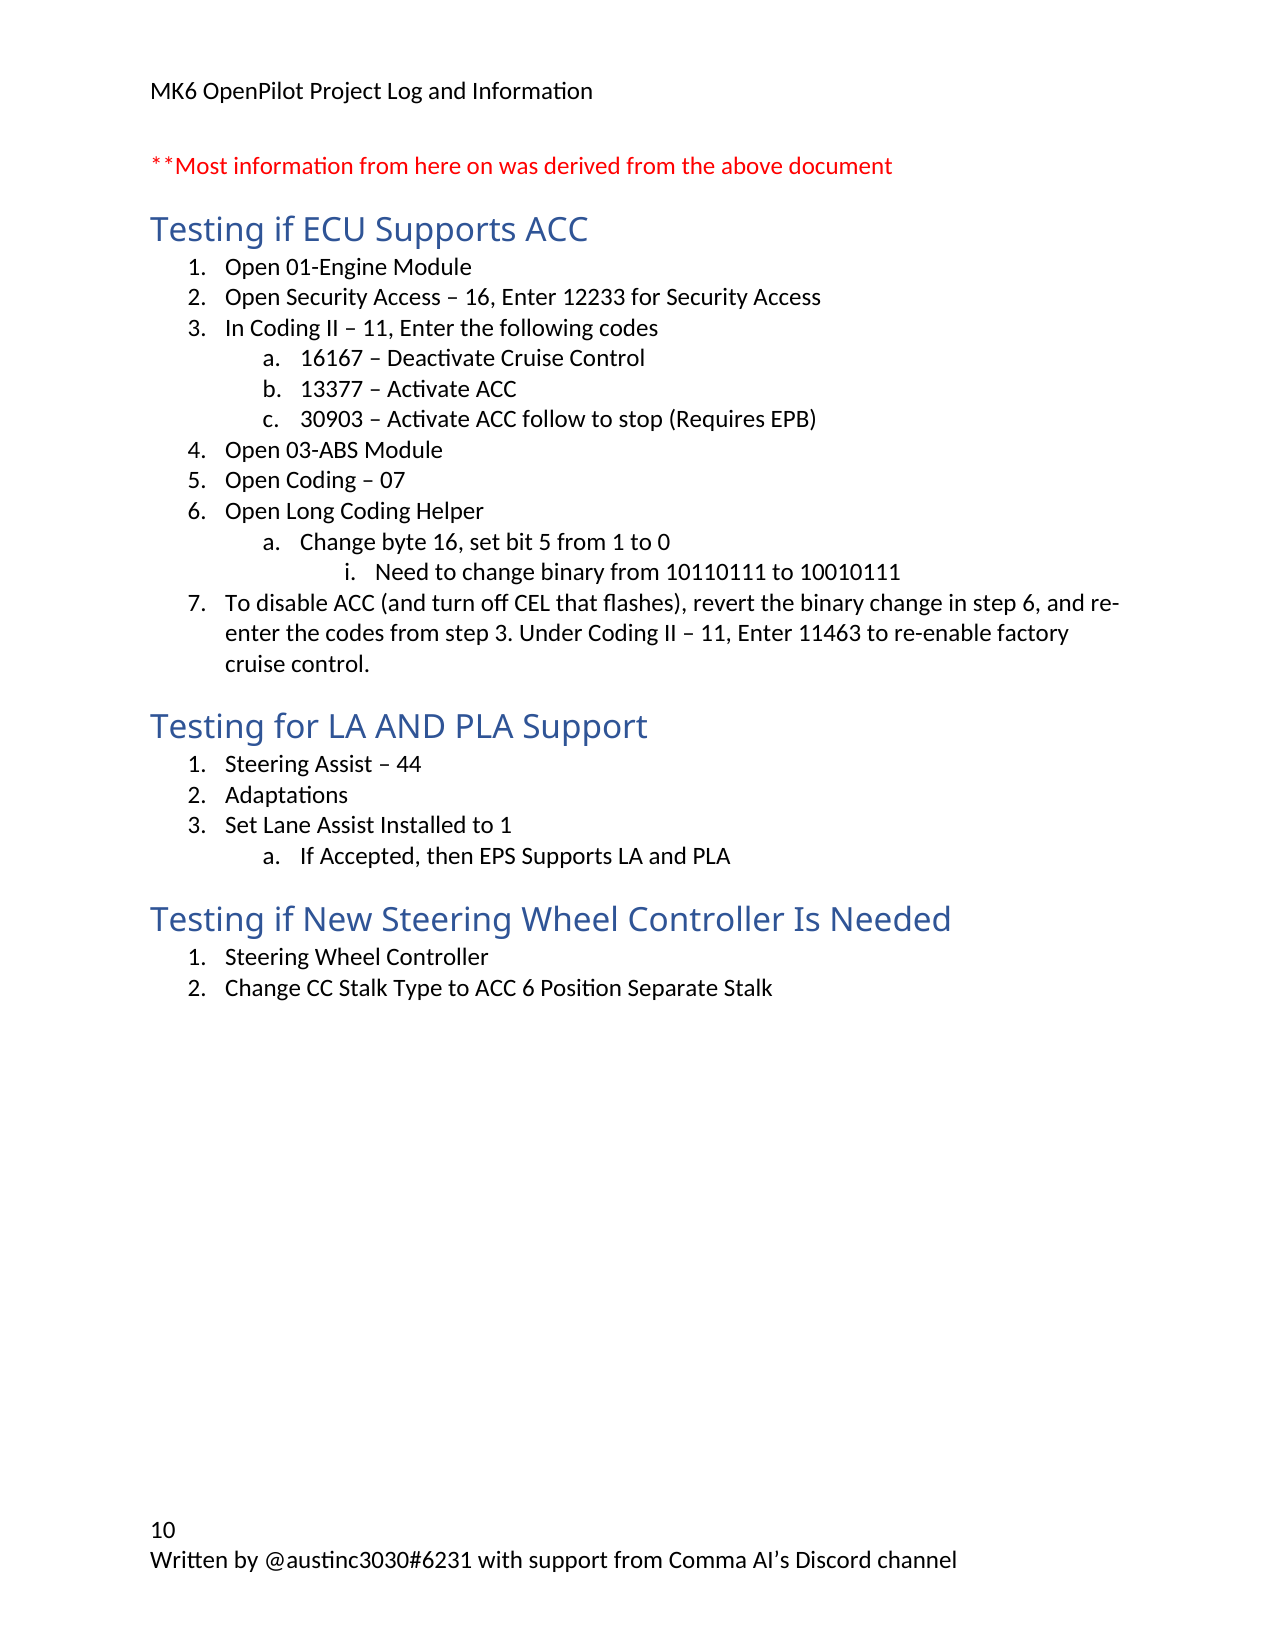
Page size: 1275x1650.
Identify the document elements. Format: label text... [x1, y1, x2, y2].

list Steering Assist – 44 [187, 749, 1125, 779]
list Need to change binary from 10110111 to 10010111 [356, 556, 1125, 587]
list Set Lane Assist Installed to 1 [187, 810, 1125, 840]
list 13377 – Activate ACC [262, 373, 1125, 403]
subtitle Testing for LA AND PLA Support [150, 703, 1125, 749]
list Open 03-ABS Module [187, 434, 1125, 464]
list Steering Wheel Controller [187, 941, 1125, 972]
list Open 01-Engine Module [187, 251, 1125, 281]
text **Most information from here on was derived from the above document [150, 150, 1125, 181]
list In Coding II – 11, Enter the following codes [187, 312, 1125, 342]
list Change CC Stalk Type to ACC 6 Position Separate Stalk [187, 972, 1125, 1002]
list Open Security Access – 16, Enter 12233 for Security Access [187, 281, 1125, 312]
list If Accepted, then EPS Supports LA and PLA [262, 840, 1125, 871]
list 16167 – Deactivate Cruise Control [262, 342, 1125, 373]
list Open Coding – 07 [187, 464, 1125, 495]
list 30903 – Activate ACC follow to stop (Requires EPB) [262, 403, 1125, 434]
list Open Long Coding Helper [187, 495, 1125, 526]
subtitle Testing if ECU Supports ACC [150, 206, 1125, 251]
list Adaptations [187, 779, 1125, 810]
subtitle Testing if New Steering Wheel Controller Is Needed [150, 896, 1125, 941]
list To disable ACC (and turn off CEL that flashes), revert the binary change in step 6, and re-enter the codes from step 3. Under Coding II – 11, Enter 11463 to re-enable factory cruise control. [187, 587, 1125, 678]
list Change byte 16, set bit 5 from 1 to 0 [262, 526, 1125, 556]
